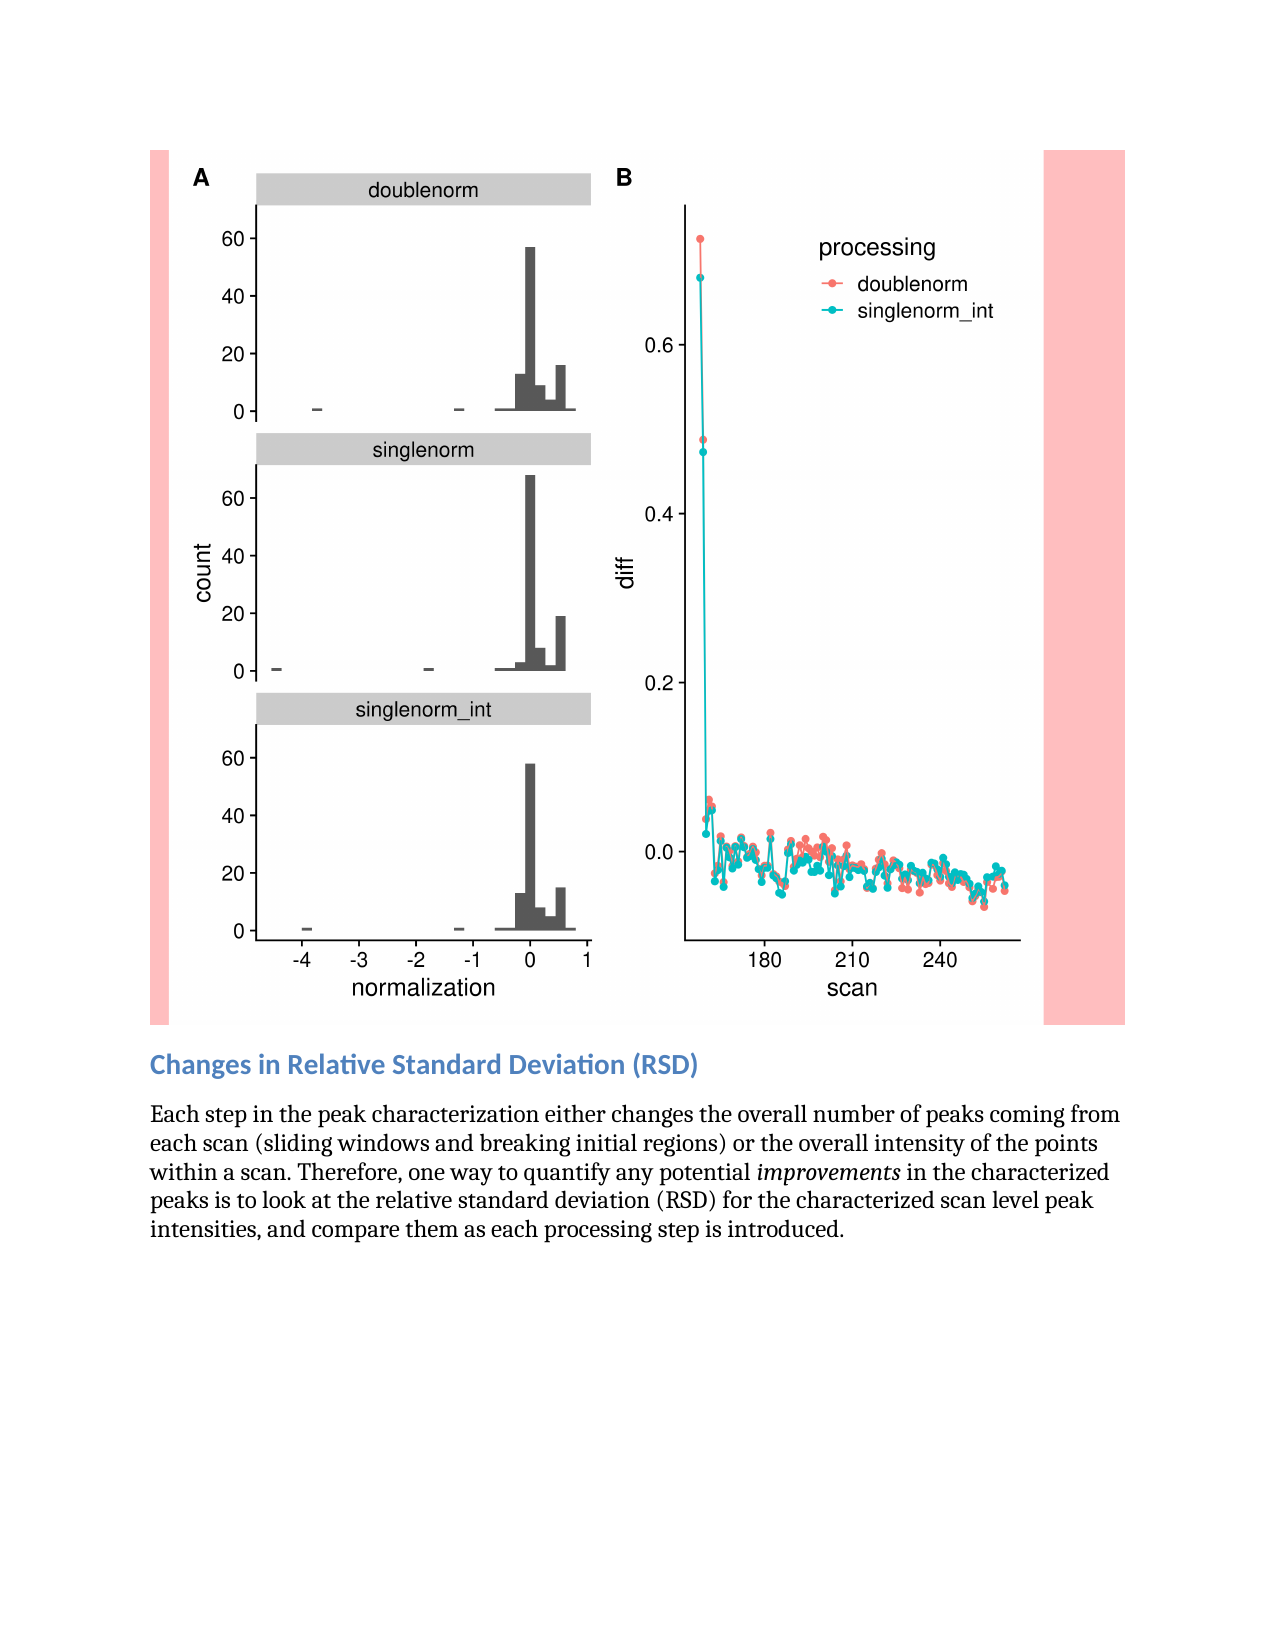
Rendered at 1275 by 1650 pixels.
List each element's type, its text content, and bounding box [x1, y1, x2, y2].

picture [168, 150, 1044, 1025]
text Each step in the peak characterization either changes the overall number of peaks coming from each scan (sliding windows and breaking initial regions) or the overall intensity of the points within a scan. Therefore, one way to quantify any potential improvements in the characterized peaks is to look at the relative standard deviation (RSD) for the characterized scan level peak intensities, and compare them as each processing step is introduced. [150, 1100, 1125, 1244]
subtitle Changes in Relative Standard Deviation (RSD) [150, 1046, 1125, 1081]
